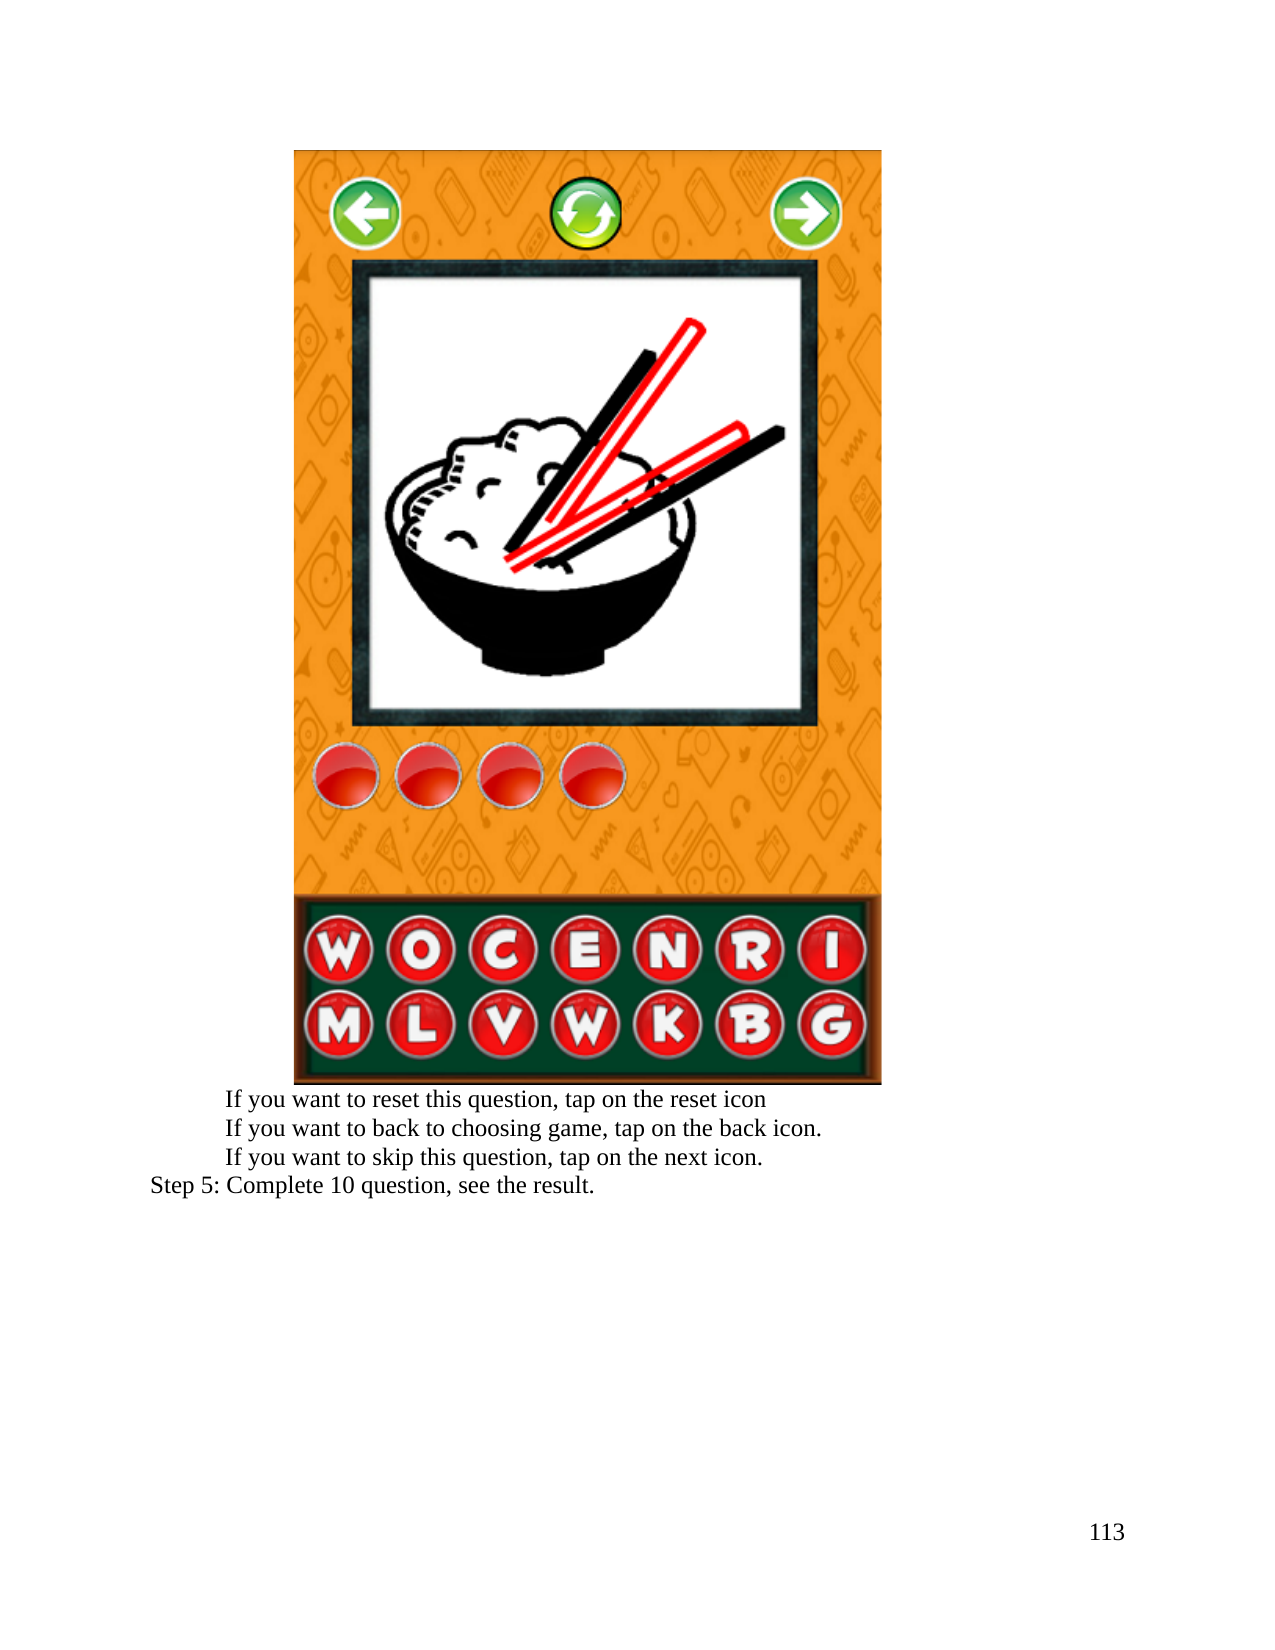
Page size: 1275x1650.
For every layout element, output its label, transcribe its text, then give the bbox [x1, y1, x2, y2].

text If you want to skip this question, tap on the next icon. [150, 1142, 1125, 1171]
text If you want to back to choosing game, tap on the back icon. [150, 1113, 1125, 1142]
picture [293, 150, 885, 1085]
text If you want to reset this question, tap on the reset icon [150, 1084, 1125, 1113]
text Step 5: Complete 10 question, see the result. [150, 1171, 1125, 1199]
